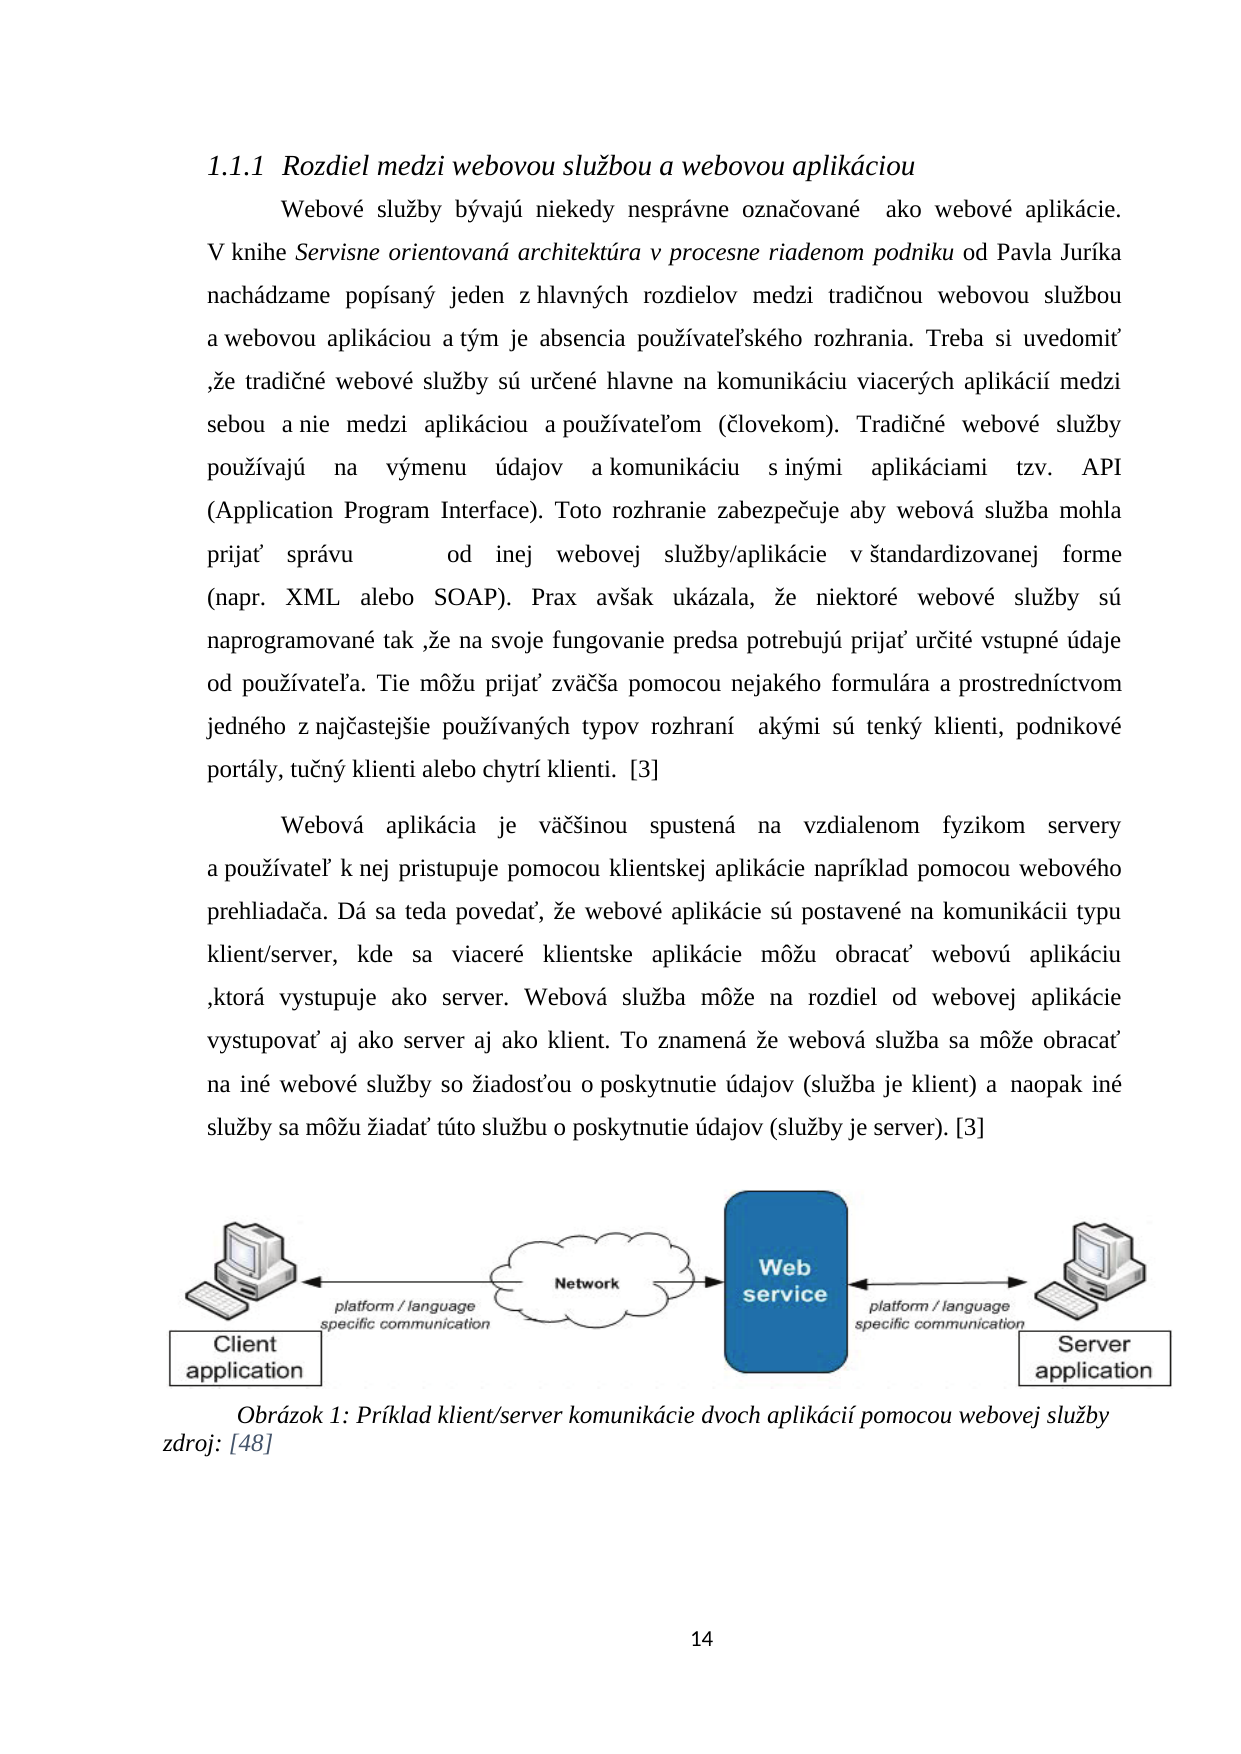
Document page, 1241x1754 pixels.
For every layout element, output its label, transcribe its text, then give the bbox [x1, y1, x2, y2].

text Webové služby bývajú niekedy nesprávne označované ako webové aplikácie. V knihe Servisne orientovaná architektúra v procesne riadenom podniku od Pavla Juríka nachádzame popísaný jeden z hlavných rozdielov medzi tradičnou webovou službou a webovou aplikáciou a tým je absencia používateľského rozhrania. Treba si uvedomiť ,že tradičné webové služby sú určené hlavne na komunikáciu viacerých aplikácií medzi sebou a nie medzi aplikáciou a používateľom (človekom). Tradičné webové služby používajú na výmenu údajov a komunikáciu s inými aplikáciami tzv. API (Application Program Interface). Toto rozhranie zabezpečuje aby webová služba mohla prijať správu od inej webovej služby/aplikácie v štandardizovanej forme (napr. XML alebo SOAP). Prax avšak ukázala, že niektoré webové služby sú naprogramované tak ,že na svoje fungovanie predsa potrebujú prijať určité vstupné údaje od používateľa. Tie môžu prijať zväčša pomocou nejakého formulára a prostredníctvom jedného z najčastejšie používaných typov rozhraní akými sú tenký klienti, podnikové portály, tučný klienti alebo chytrí klienti. [207, 194, 1122, 783]
picture [165, 1183, 1173, 1389]
subtitle Rozdiel medzi webovou službou a webovou aplikáciou [207, 148, 1122, 181]
text Webová aplikácia je väčšinou spustená na vzdialenom fyzikom servery a používateľ k nej pristupuje pomocou klientskej aplikácie napríklad pomocou webového prehliadača. Dá sa teda povedať, že webové aplikácie sú postavené na komunikácii typu klient/server, kde sa viaceré klientske aplikácie môžu obracať webovú aplikáciu ,ktorá vystupuje ako server. Webová služba môže na rozdiel od webovej aplikácie vystupovať aj ako server aj ako klient. To znamená že webová služba sa môže obracať na iné webové služby so žiadosťou o poskytnutie údajov (služba je klient) a naopak iné služby sa môžu žiadať túto službu o poskytnutie údajov (služby je server). [207, 810, 1122, 1141]
